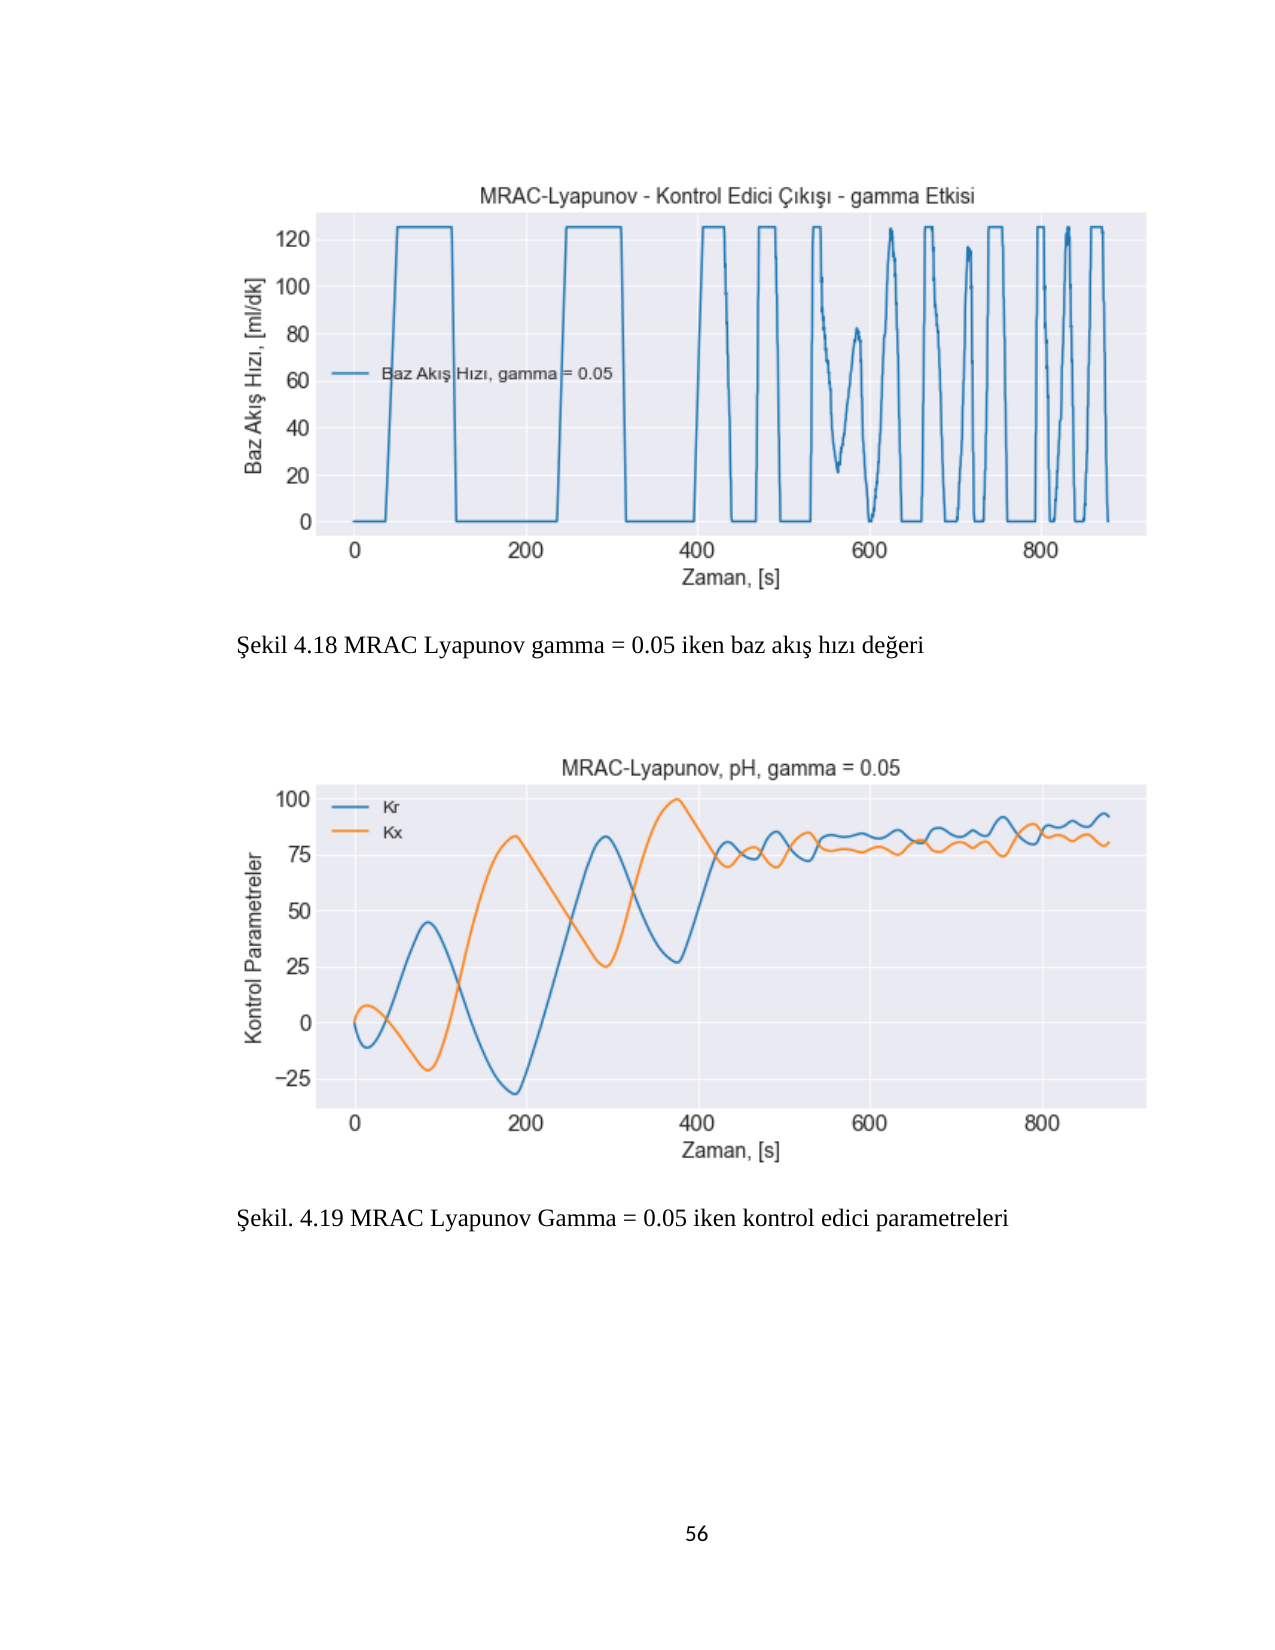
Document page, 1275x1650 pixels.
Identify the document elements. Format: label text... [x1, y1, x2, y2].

picture [236, 177, 1157, 600]
text Şekil 4.18 MRAC Lyapunov gamma = 0.05 iken baz akış hızı değeri [236, 630, 1157, 659]
picture [236, 749, 1157, 1173]
text Şekil. 4.19 MRAC Lyapunov Gamma = 0.05 iken kontrol edici parametreleri [236, 1203, 1157, 1232]
